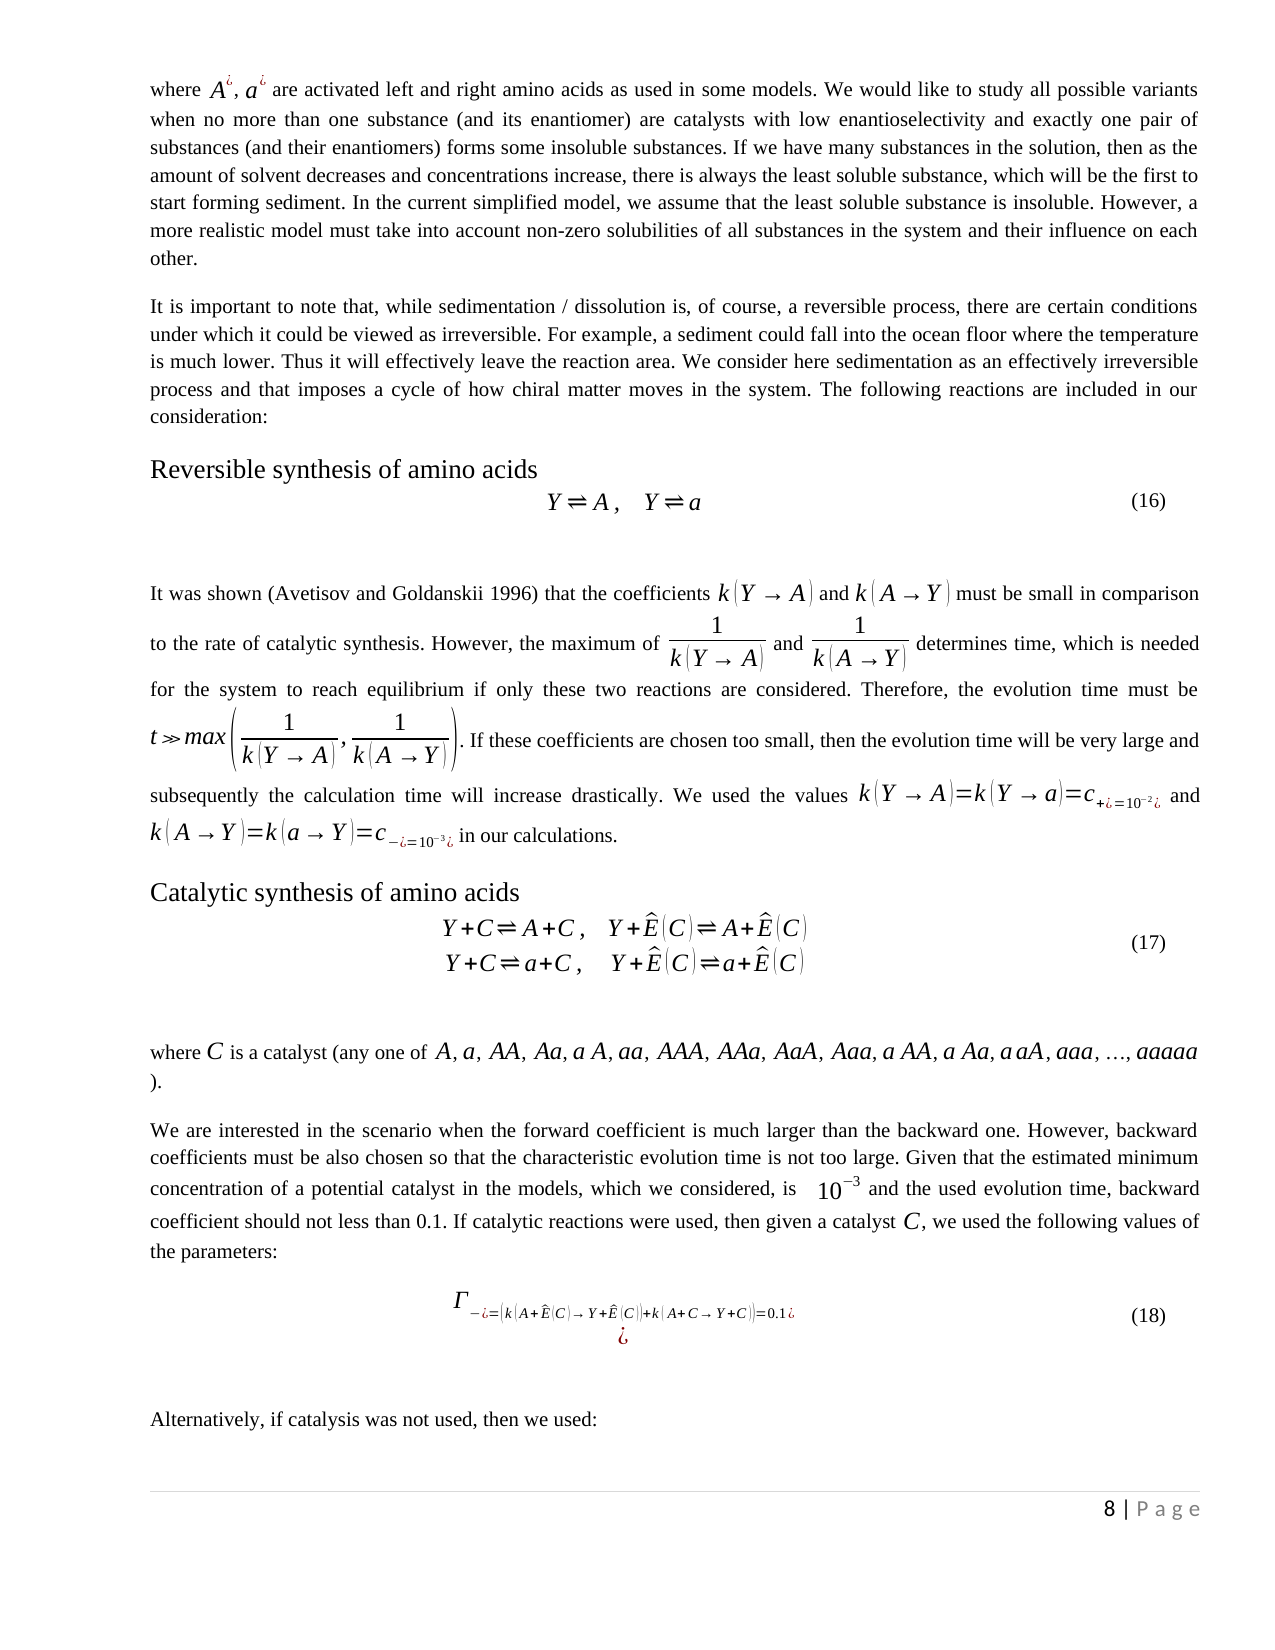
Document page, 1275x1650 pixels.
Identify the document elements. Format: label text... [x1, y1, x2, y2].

table_header (17) [1097, 912, 1200, 989]
text Alternatively, if catalysis was not used, then we used: [150, 1407, 1200, 1431]
subtitle Reversible synthesis of amino acids [150, 453, 1200, 484]
text It is important to note that, while sedimentation / dissolution is, of course, a reversible process, there are certain conditions under which it could be viewed as irreversible. For example, a sediment could fall into the ocean floor where the temperature is much lower. Thus it will effectively leave the reaction area. We consider here sedimentation as an effectively irreversible process and that imposes a cycle of how chiral matter moves in the system. The following reactions are included in our consideration: [150, 294, 1200, 428]
text where , are activated left and right amino acids as used in some models. We would like to study all possible variants when no more than one substance (and its enantiomer) are catalysts with low enantioselectivity and exactly one pair of substances (and their enantiomers) forms some insoluble substances. If we have many substances in the solution, then as the amount of solvent decreases and concentrations increase, there is always the least soluble substance, which will be the first to start forming sediment. In the current simplified model, we assume that the least soluble substance is insoluble. However, a more realistic model must take into account non-zero solubilities of all substances in the system and their influence on each other. [150, 75, 1200, 269]
table_header [150, 912, 1097, 989]
table_header (16) [1097, 489, 1200, 529]
text We are interested in the scenario when the forward coefficient is much larger than the backward one. However, backward coefficients must be also chosen so that the characteristic evolution time is not too large. Given that the estimated minimum concentration of a potential catalyst in the models, which we considered, is and the used evolution time, backward coefficient should not less than 0.1. If catalytic reactions were used, then given a catalyst , we used the following values of the parameters: [150, 1117, 1200, 1263]
table_header [150, 489, 1097, 529]
table_header (18) [1097, 1287, 1200, 1359]
text where is a catalyst (any one of , , , , , , , , , , , , , , …, ). [150, 1038, 1200, 1093]
table_header [150, 1287, 1097, 1359]
subtitle Catalytic synthesis of amino acids [150, 876, 1200, 907]
text It was shown (Avetisov and Goldanskii 1996) that the coefficients and must be small in comparison to the rate of catalytic synthesis. However, the maximum of and determines time, which is needed for the system to reach equilibrium if only these two reactions are considered. Therefore, the evolution time must be . If these coefficients are chosen too small, then the evolution time will be very large and subsequently the calculation time will increase drastically. We used the values and in our calculations. [150, 578, 1200, 852]
